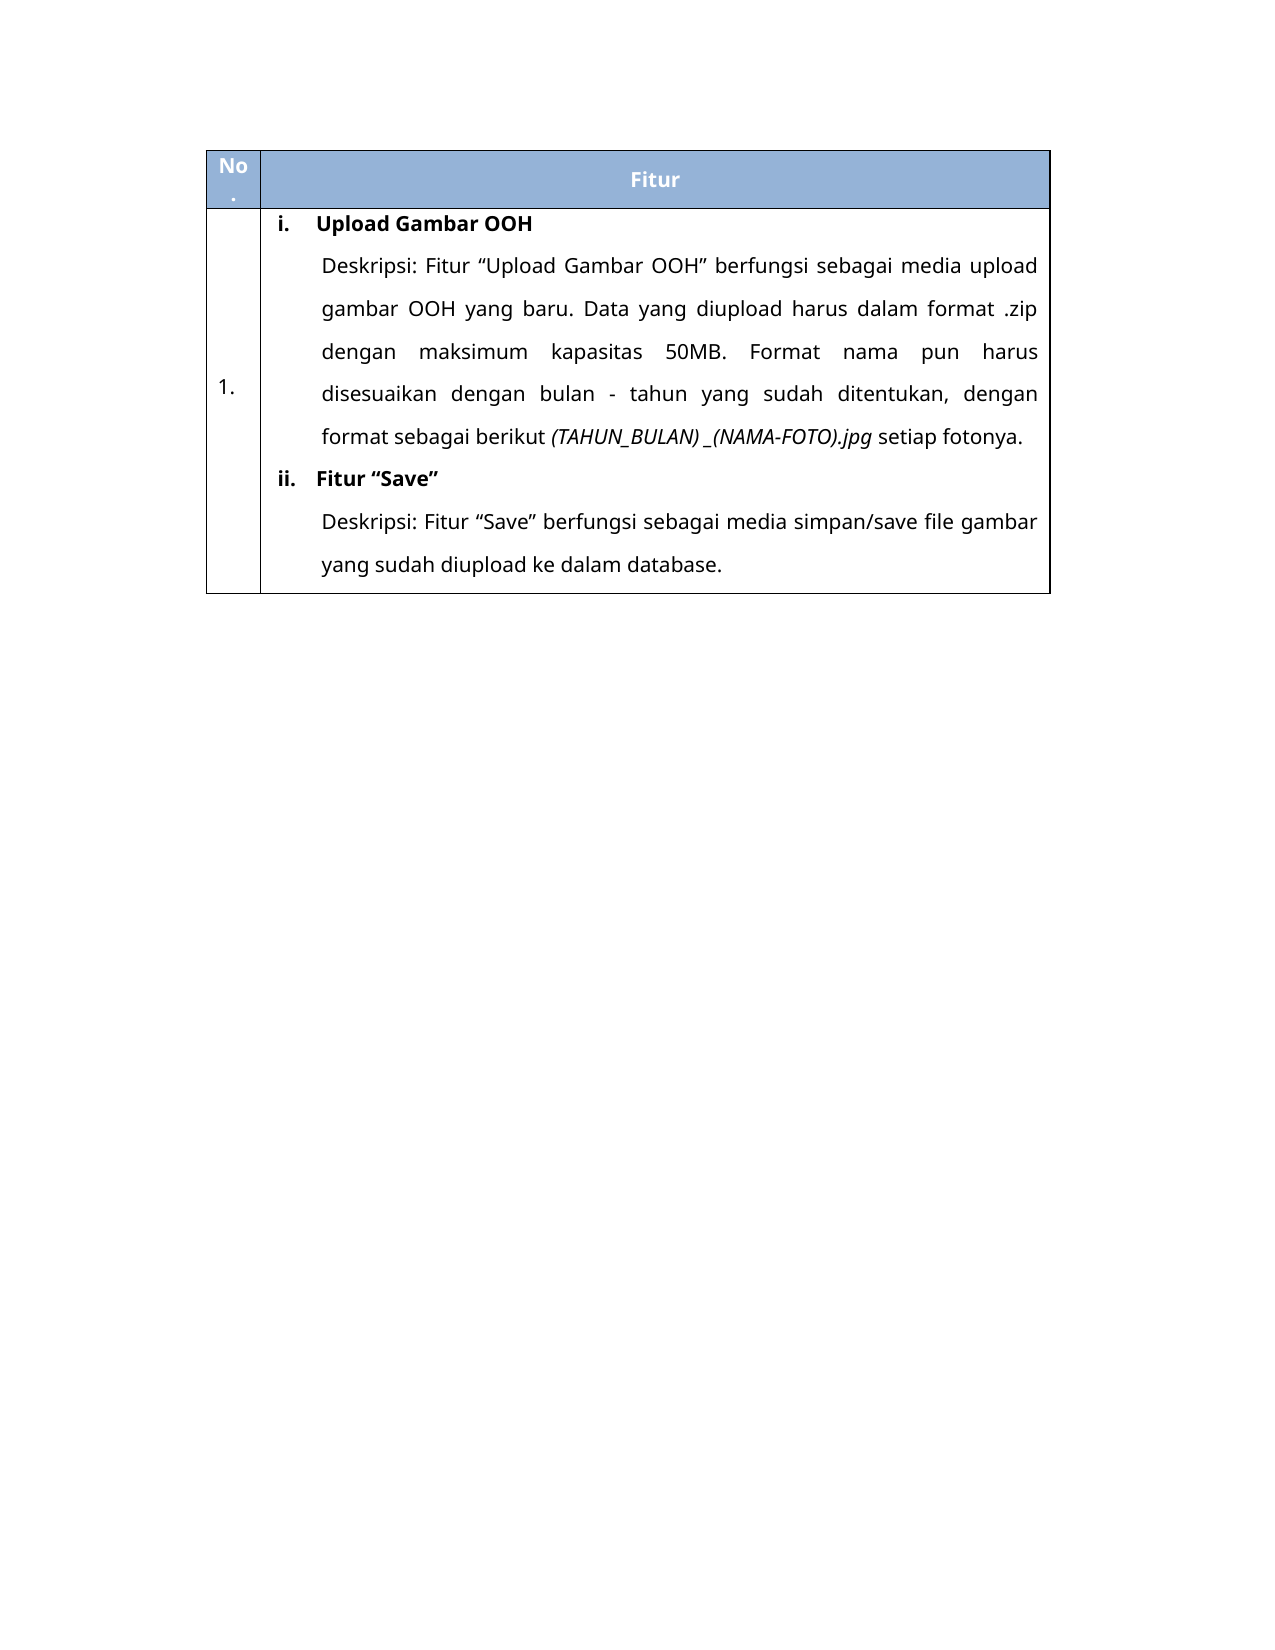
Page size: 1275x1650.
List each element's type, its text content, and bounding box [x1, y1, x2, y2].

table_header Fitur [261, 151, 1049, 208]
table_cell Upload Gambar OOH Deskripsi: Fitur “Upload Gambar OOH” berfungsi sebagai media upload gambar OOH yang baru. Data yang diupload harus dalam format .zip dengan maksimum kapasitas 50MB. Format nama pun harus disesuaikan dengan bulan - tahun yang sudah ditentukan, dengan format sebagai berikut (TAHUN_BULAN) _(NAMA-FOTO).jpg setiap fotonya. Fitur “Save” Deskripsi: Fitur “Save” berfungsi sebagai media simpan/save file gambar yang sudah diupload ke dalam database. [261, 209, 1049, 592]
table_cell [207, 209, 260, 592]
table_header No. [207, 151, 260, 208]
